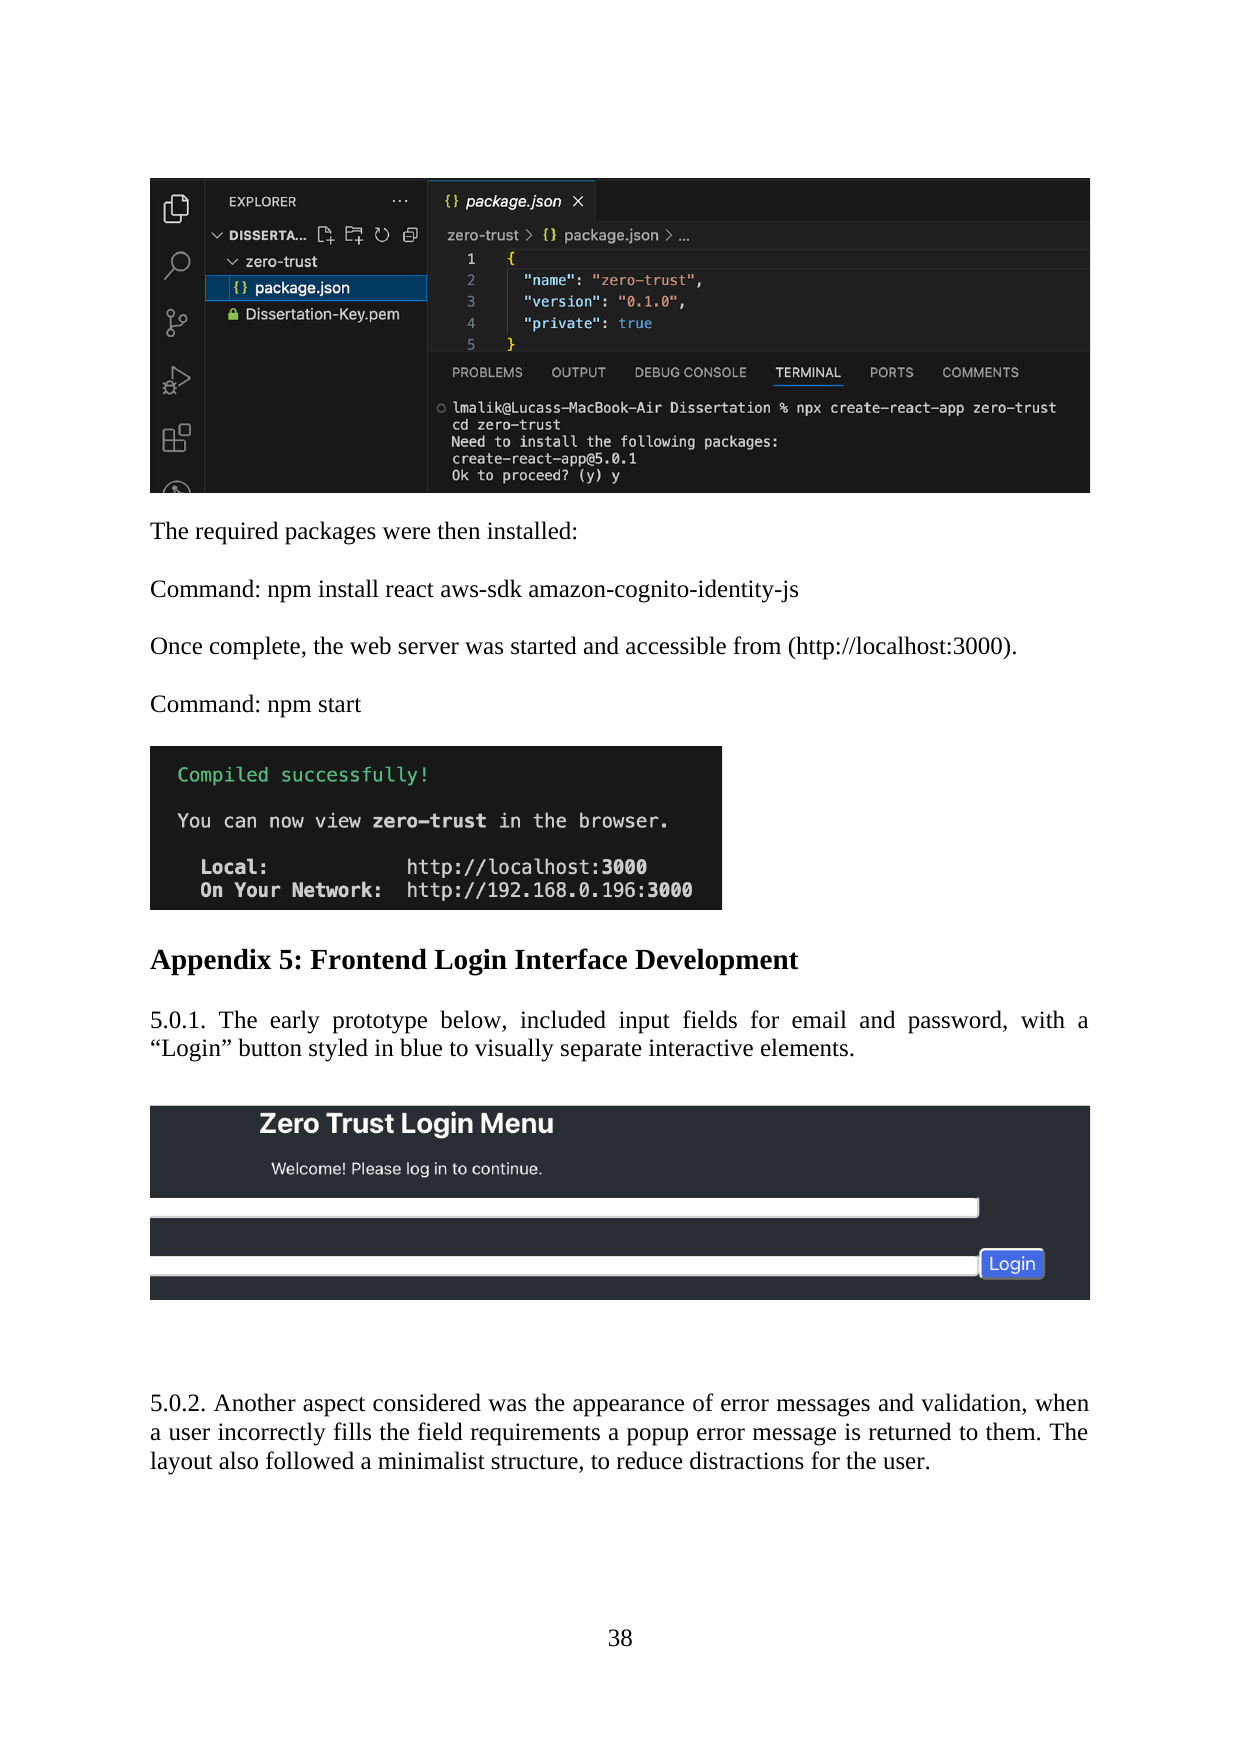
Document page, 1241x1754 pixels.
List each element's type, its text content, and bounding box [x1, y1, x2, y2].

picture [150, 178, 1091, 493]
text Command: npm start [150, 689, 1090, 717]
text 5.0.2. Another aspect considered was the appearance of error messages and validation, when a user incorrectly fills the field requirements a popup error message is returned to them. The layout also followed a minimalist structure, to reduce distractions for the user. [150, 1388, 1090, 1475]
subtitle Appendix 5: Frontend Login Interface Development [150, 942, 1090, 976]
picture [150, 746, 723, 910]
text Command: npm install react aws-sdk amazon-cognito-identity-js [150, 574, 1090, 602]
text 5.0.1. The early prototype below, included input fields for email and password, with a “Login” button styled in blue to visually separate interactive elements. [150, 1005, 1090, 1062]
text Once complete, the web server was started and accessible from (http://localhost:3000). [150, 631, 1090, 660]
text The required packages were then installed: [150, 516, 1090, 545]
picture [150, 1091, 1091, 1360]
